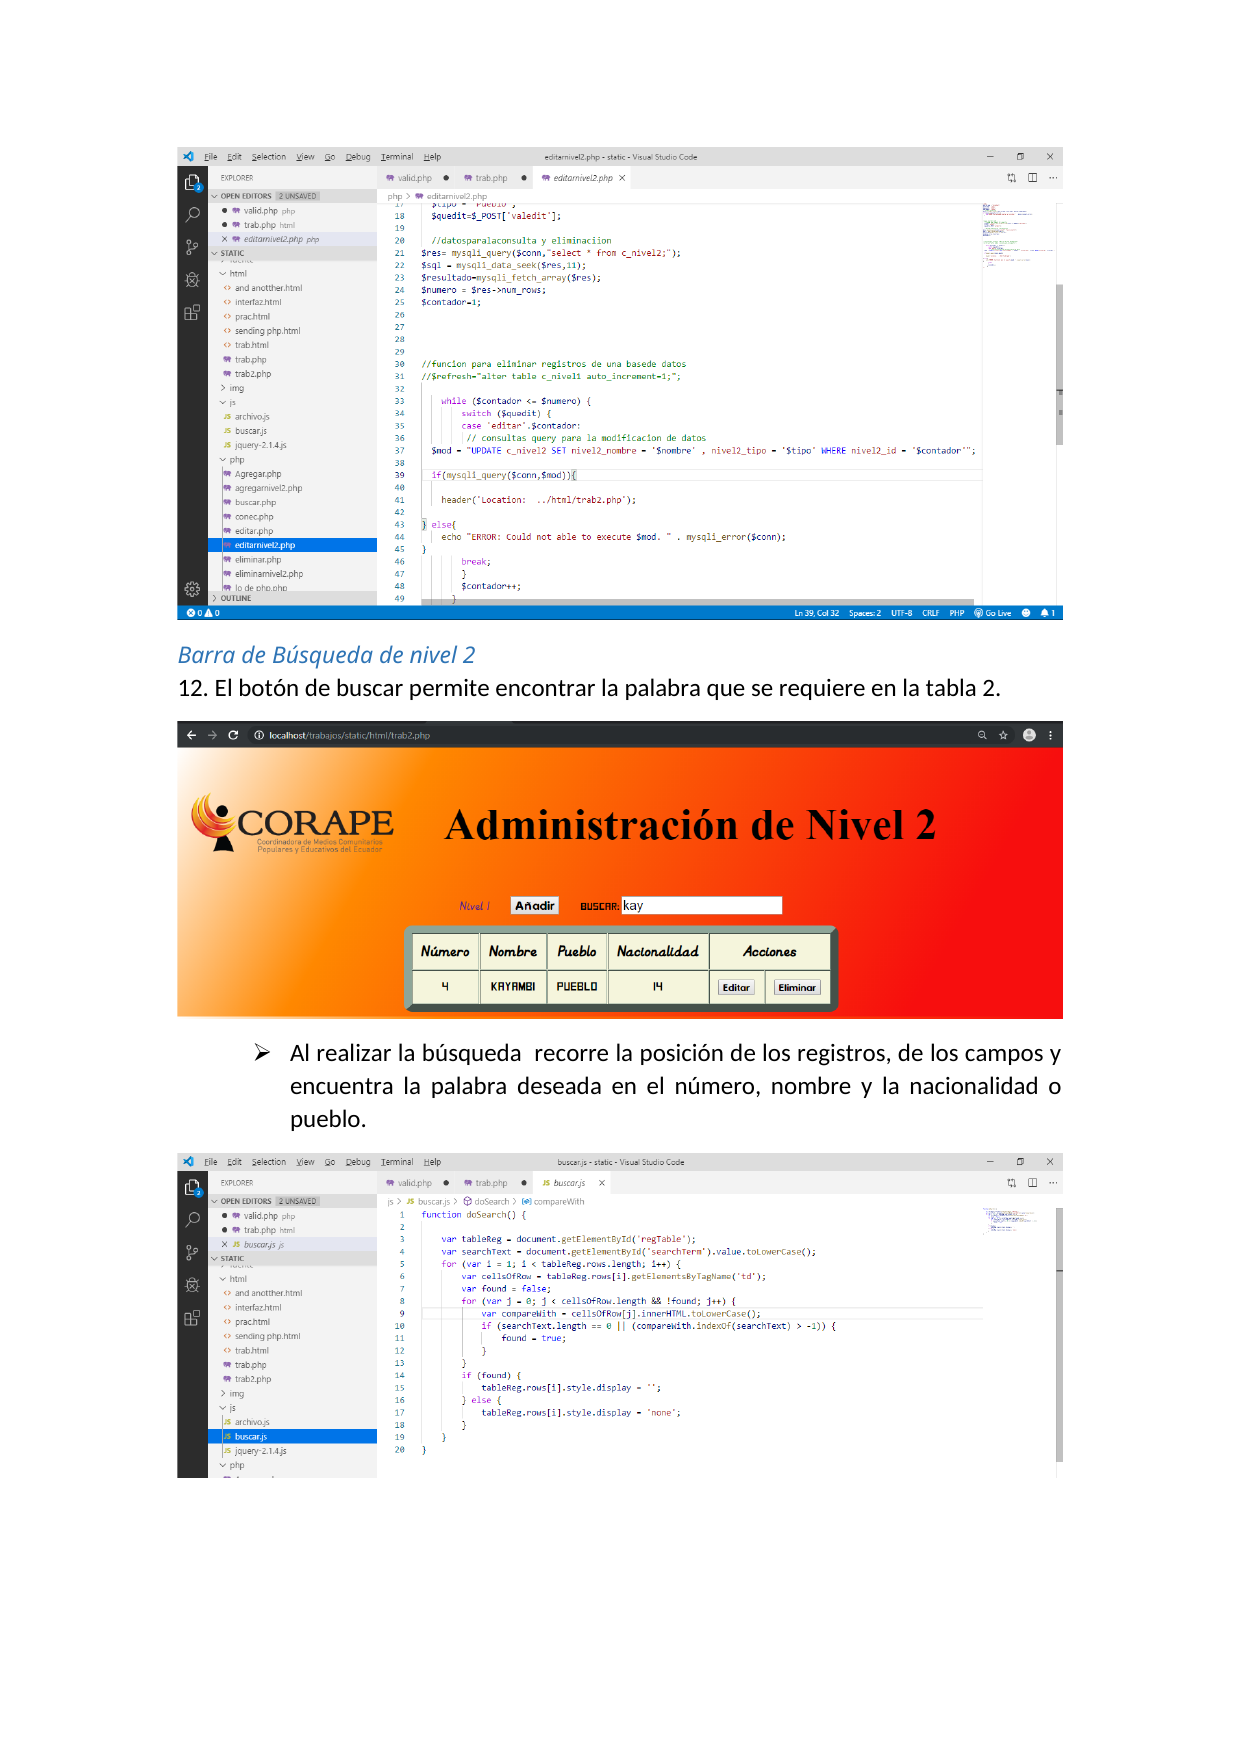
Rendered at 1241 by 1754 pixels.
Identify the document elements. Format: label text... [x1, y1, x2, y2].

picture [177, 1153, 1063, 1478]
picture [177, 147, 1063, 620]
picture [177, 721, 1063, 1019]
subtitle Barra de Búsqueda de nivel 2 [177, 638, 1063, 670]
text 12. El botón de buscar permite encontrar la palabra que se requiere en la tabla 2. [177, 672, 1063, 703]
list Al realizar la búsqueda recorre la posición de los registros, de los campos y encuentra la palabra deseada en el número, nombre y la nacionalidad o pueblo. [252, 1038, 1063, 1134]
